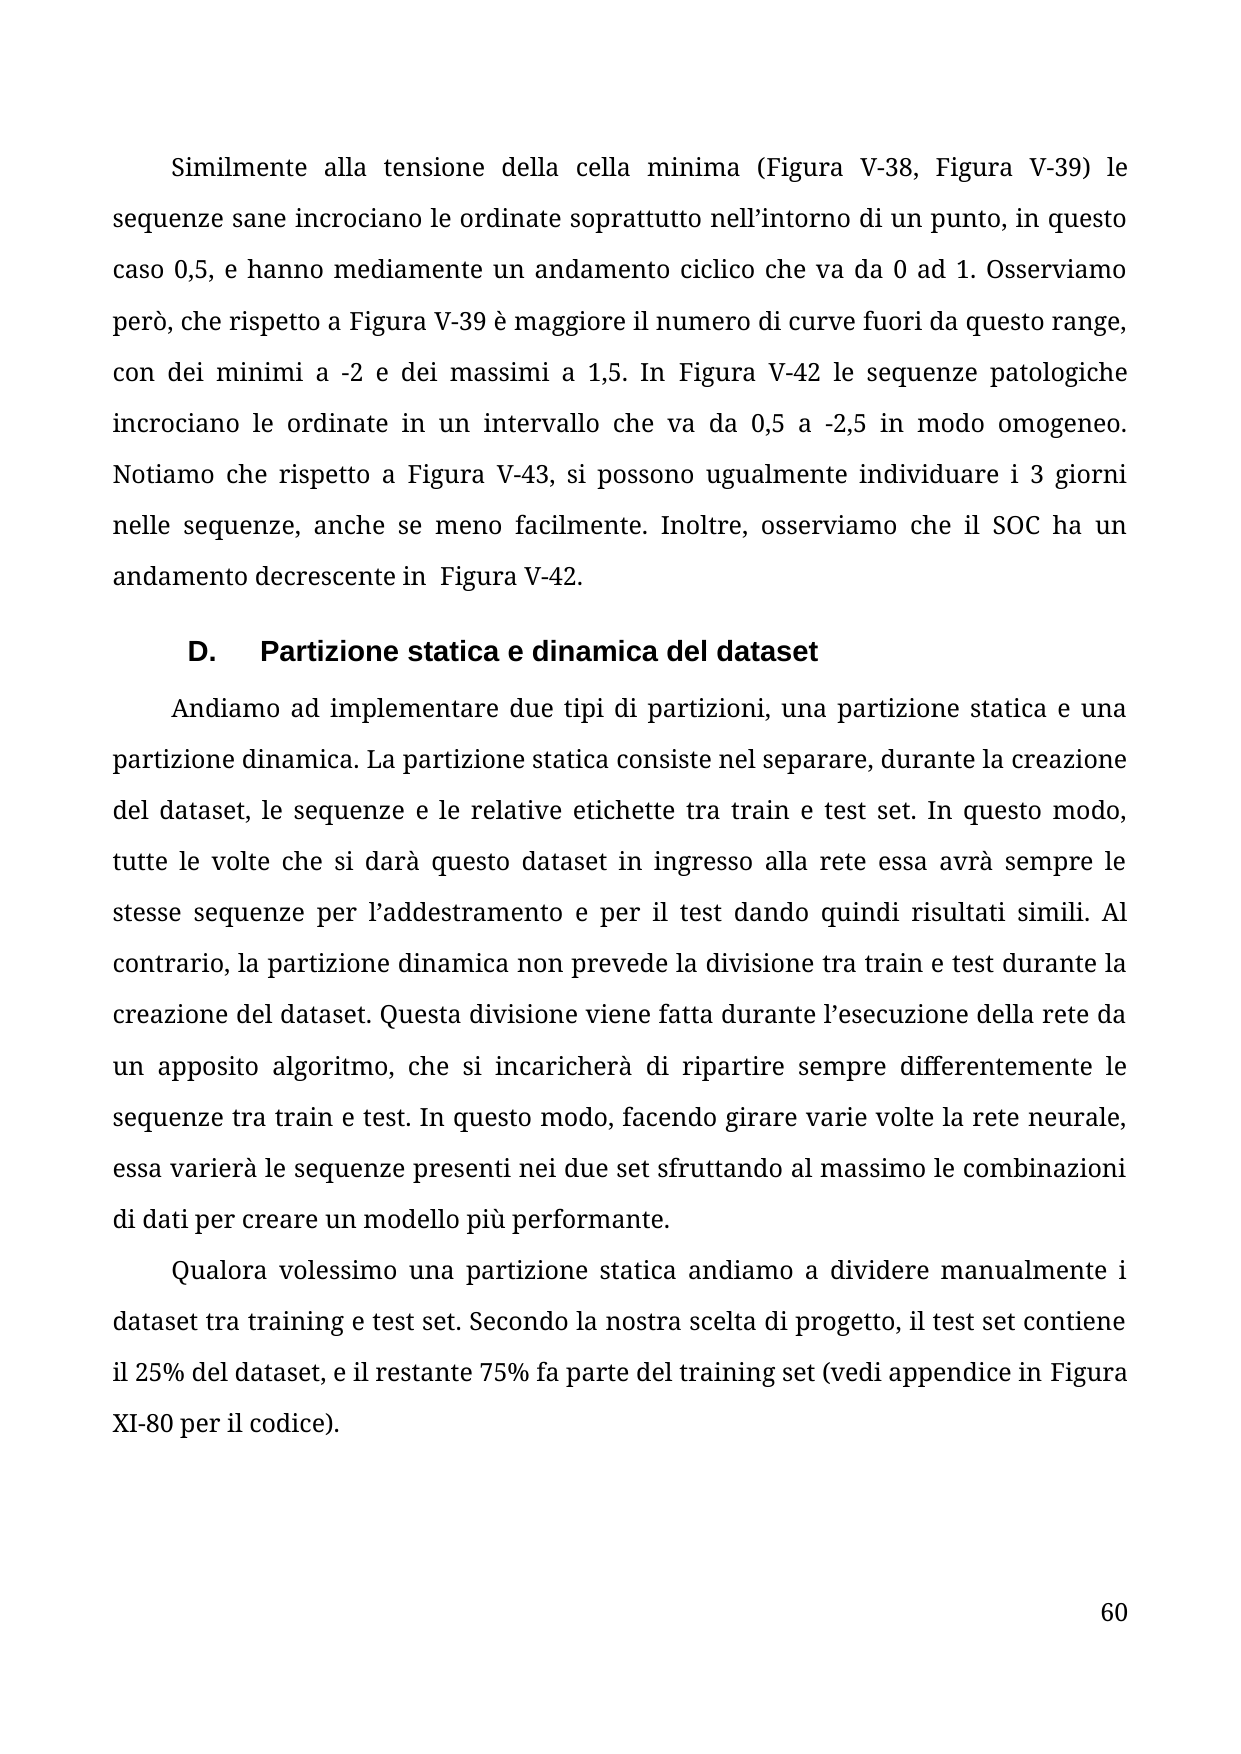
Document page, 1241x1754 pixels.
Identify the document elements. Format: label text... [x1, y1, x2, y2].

text Qualora volessimo una partizione statica andiamo a dividere manualmente i dataset tra training e test set. Secondo la nostra scelta di progetto, il test set contiene il 25% del dataset, e il restante 75% fa parte del training set (vedi appendice in Figura XI-18 per il codice). [112, 1252, 1128, 1439]
text Andiamo ad implementare due tipi di partizioni, una partizione statica e una partizione dinamica. La partizione statica consiste nel separare, durante la creazione del dataset, le sequenze e le relative etichette tra train e test set. In questo modo, tutte le volte che si darà questo dataset in ingresso alla rete essa avrà sempre le stesse sequenze per l’addestramento e per il test dando quindi risultati simili. Al contrario, la partizione dinamica non prevede la divisione tra train e test durante la creazione del dataset. Questa divisione viene fatta durante l’esecuzione della rete da un apposito algoritmo, che si incaricherà di ripartire sempre differentemente le sequenze tra train e test. In questo modo, facendo girare varie volte la rete neurale, essa varierà le sequenze presenti nei due set sfruttando al massimo le combinazioni di dati per creare un modello più performante. [112, 691, 1128, 1235]
subtitle Partizione statica e dinamica del dataset [187, 634, 1128, 668]
